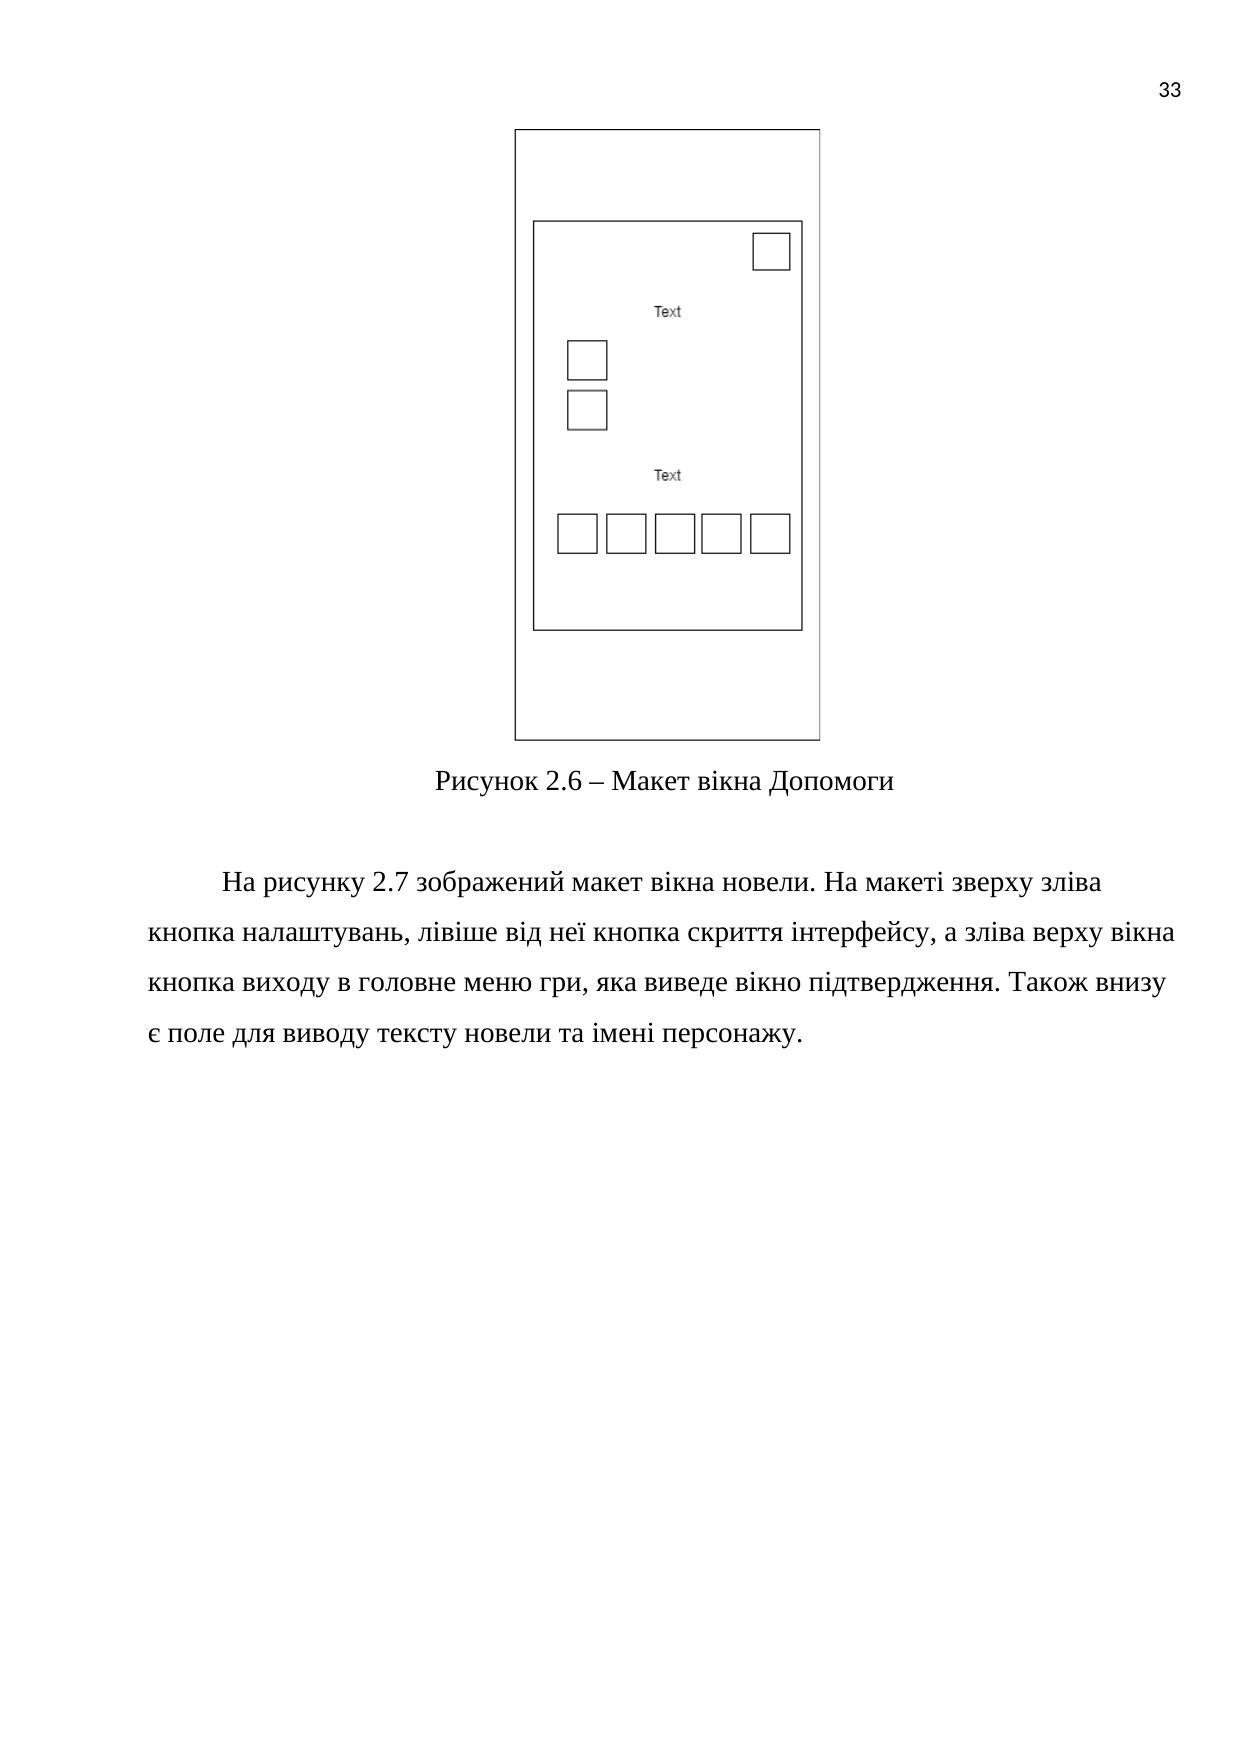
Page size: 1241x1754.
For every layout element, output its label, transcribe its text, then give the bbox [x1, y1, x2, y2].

text Рисунок 2.6 – Макет вікна Допомоги [148, 763, 1181, 797]
picture [508, 129, 821, 747]
text На рисунку 2.7 зображений макет вікна новели. На макеті зверху зліва кнопка налаштувань, лівіше від неї кнопка скриття інтерфейсу, а зліва верху вікна кнопка виходу в головне меню гри, яка виведе вікно підтвердження. Також внизу є поле для виводу тексту новели та імені персонажу. [148, 864, 1181, 1048]
